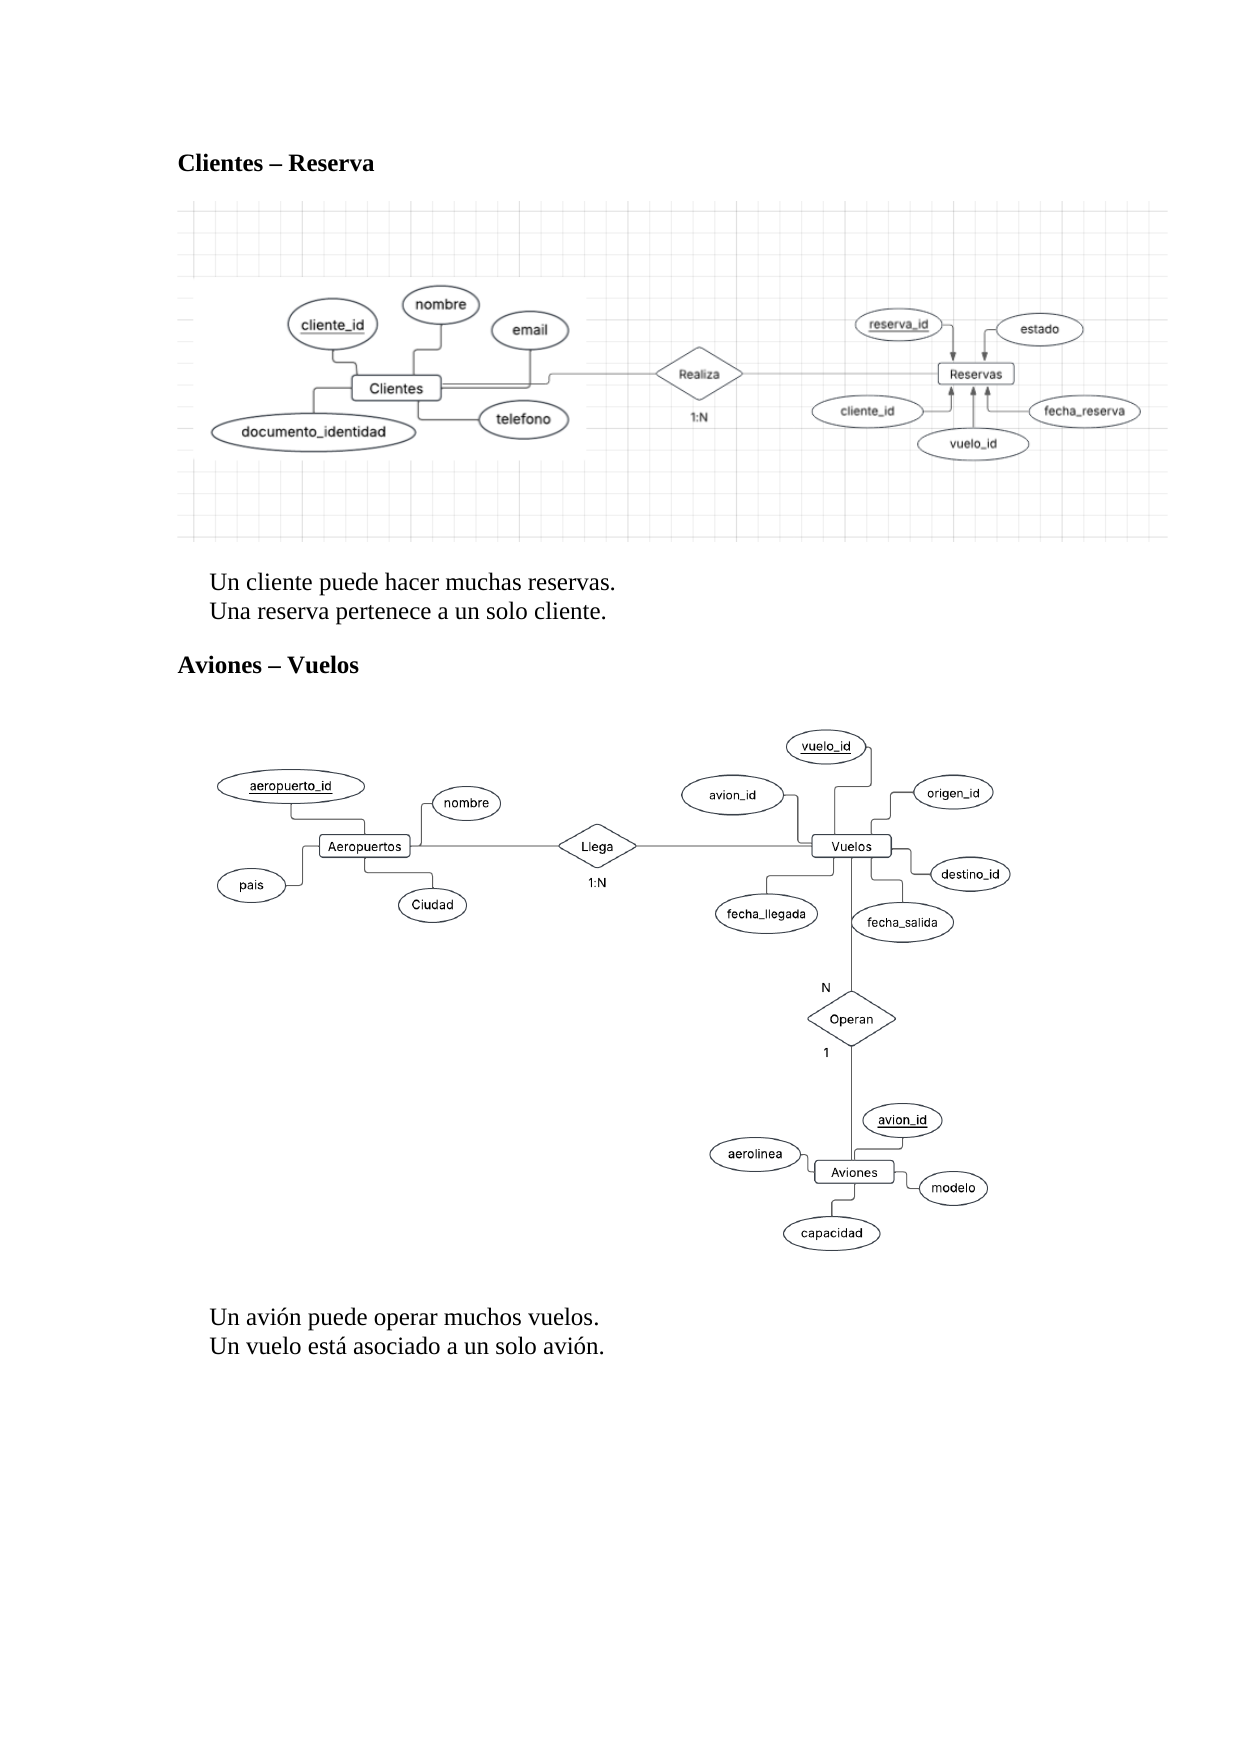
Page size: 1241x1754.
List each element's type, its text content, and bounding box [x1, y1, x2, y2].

text  Un avión puede operar muchos vuelos. [177, 1302, 1063, 1331]
text Clientes – Reserva [177, 148, 1063, 176]
text  Un vuelo está asociado a un solo avión. [177, 1331, 1063, 1359]
picture [177, 201, 1168, 542]
text  Un cliente puede hacer muchas reservas. [177, 567, 1063, 596]
picture [177, 703, 1049, 1277]
text  Una reserva pertenece a un solo cliente. [177, 596, 1063, 624]
text Aviones – Vuelos [177, 650, 1063, 678]
